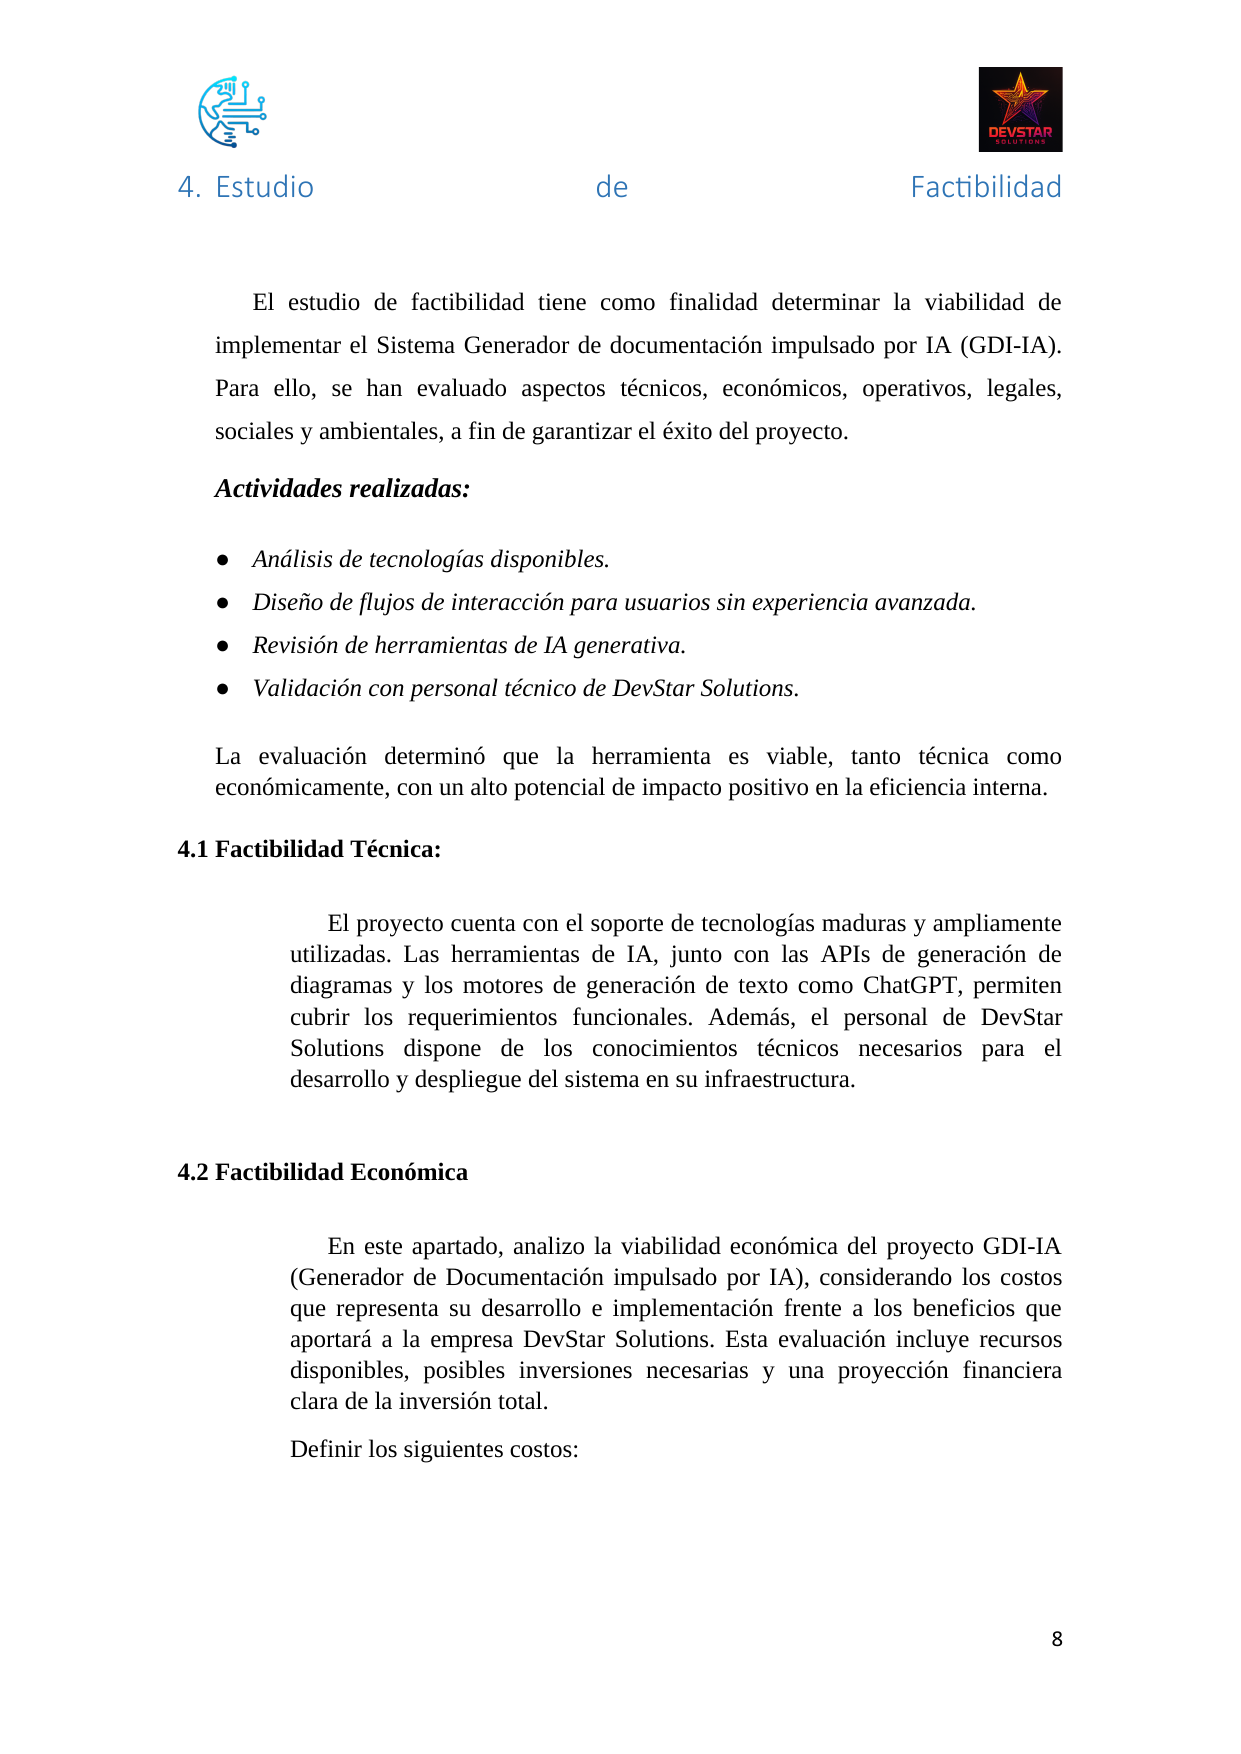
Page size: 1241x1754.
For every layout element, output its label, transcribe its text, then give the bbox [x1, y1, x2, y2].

text El estudio de factibilidad tiene como finalidad determinar la viabilidad de implementar el Sistema Generador de documentación impulsado por IA (GDI-IA). Para ello, se han evaluado aspectos técnicos, económicos, operativos, legales, sociales y ambientales, a fin de garantizar el éxito del proyecto. [215, 287, 1063, 445]
subtitle Actividades realizadas: [215, 472, 1063, 503]
list Validación con personal técnico de DevStar Solutions. [215, 673, 1063, 702]
text Definir los siguientes costos: [290, 1434, 1063, 1463]
subtitle Factibilidad Económica [177, 1157, 1063, 1186]
text En este apartado, analizo la viabilidad económica del proyecto GDI-IA (Generador de Documentación impulsado por IA), considerando los costos que representa su desarrollo e implementación frente a los beneficios que aportará a la empresa DevStar Solutions. Esta evaluación incluye recursos disponibles, posibles inversiones necesarias y una proyección financiera clara de la inversión total. [290, 1231, 1063, 1415]
text El proyecto cuenta con el soporte de tecnologías maduras y ampliamente utilizadas. Las herramientas de IA, junto con las APIs de generación de diagramas y los motores de generación de texto como ChatGPT, permiten cubrir los requerimientos funcionales. Además, el personal de DevStar Solutions dispone de los conocimientos técnicos necesarios para el desarrollo y despliegue del sistema en su infraestructura. [290, 908, 1063, 1092]
picture [978, 67, 1063, 152]
list Análisis de tecnologías disponibles. [215, 544, 1063, 572]
text La evaluación determinó que la herramienta es viable, tanto técnica como económicamente, con un alto potencial de impacto positivo en la eficiencia interna. [215, 741, 1063, 801]
list Diseño de flujos de interacción para usuarios sin experiencia avanzada. [215, 587, 1063, 616]
subtitle Factibilidad Técnica: [177, 834, 1063, 863]
list Revisión de herramientas de IA generativa. [215, 630, 1063, 659]
subtitle Estudio de Factibilidad [177, 165, 1063, 267]
picture [177, 73, 287, 153]
